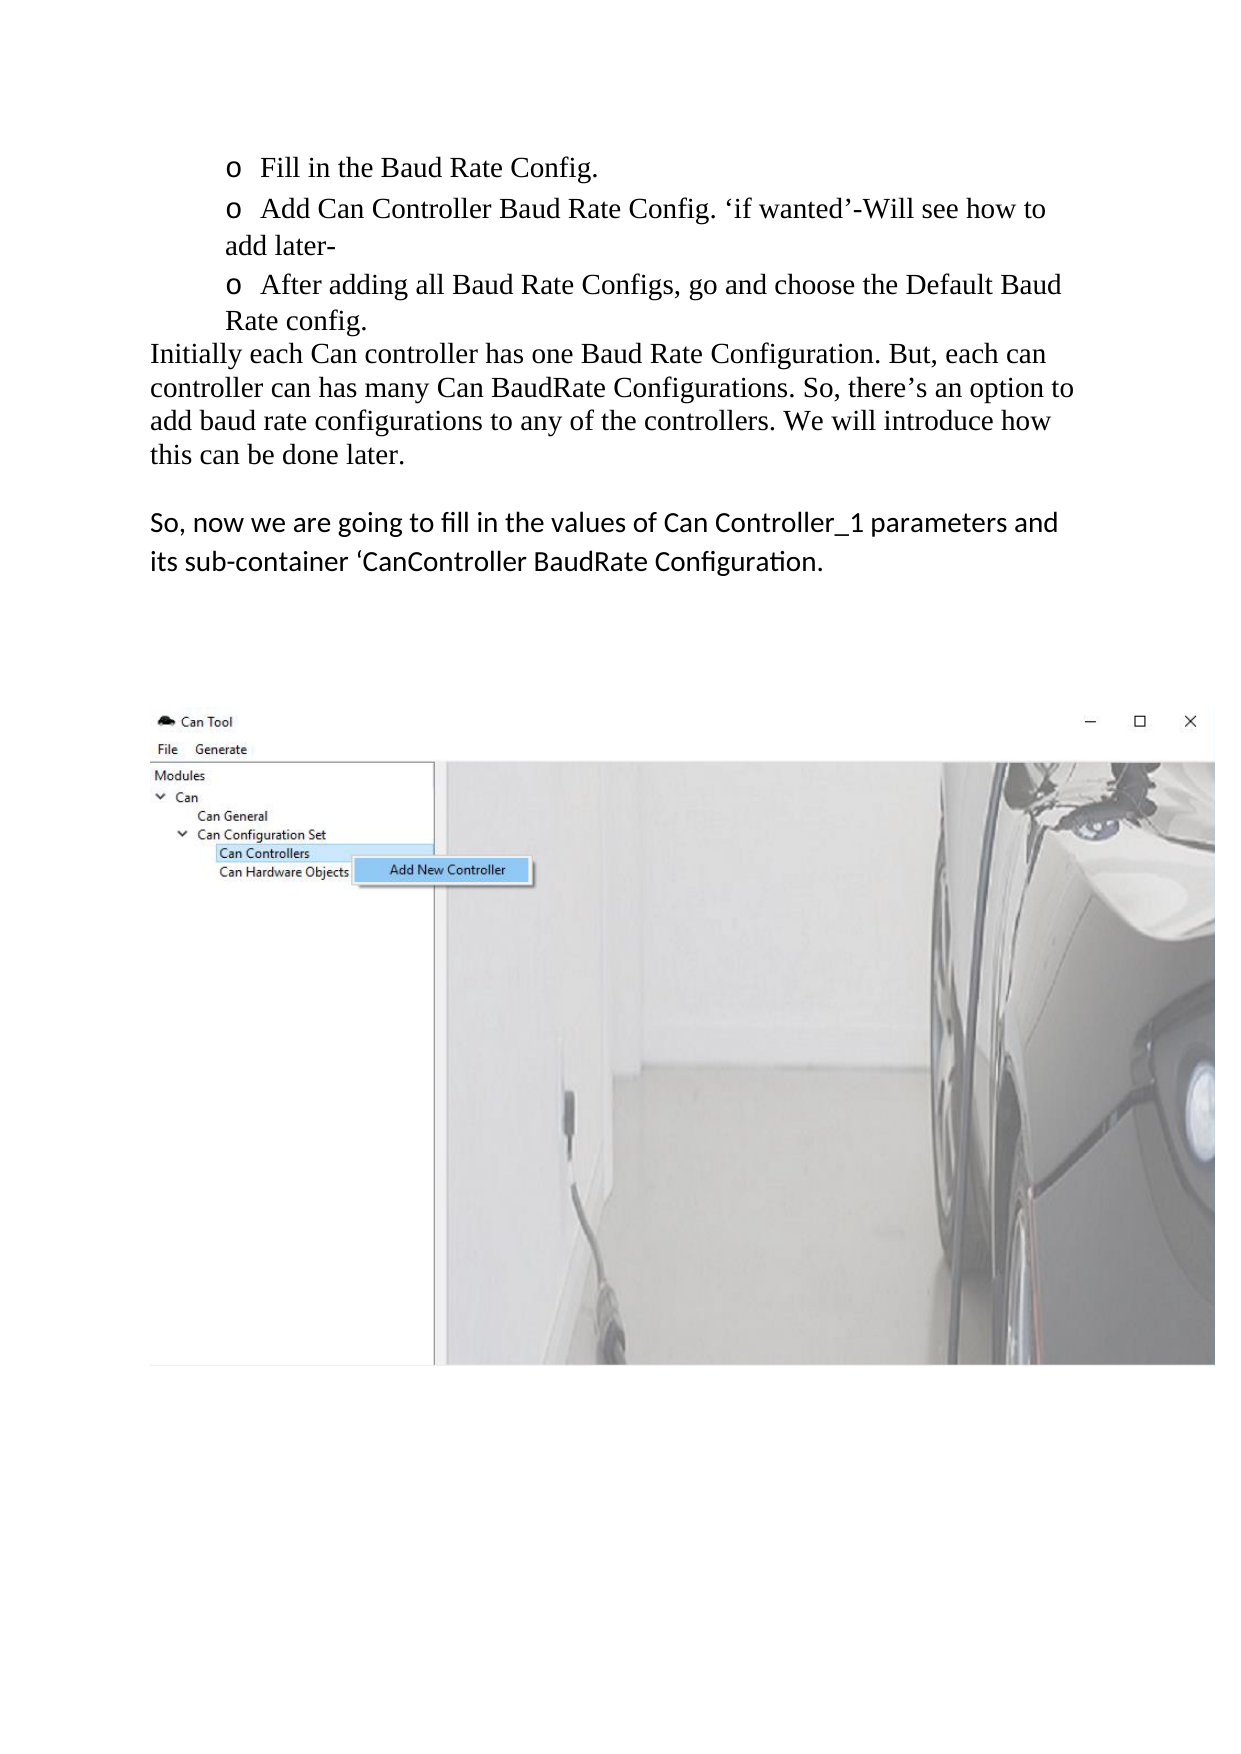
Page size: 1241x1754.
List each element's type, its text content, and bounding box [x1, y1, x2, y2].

text So, now we are going to fill in the values of Can Controller_1 parameters and its sub-container ‘CanController BaudRate Configuration. [150, 504, 1090, 578]
text Initially each Can controller has one Baud Rate Configuration. But, each can controller can has many Can BaudRate Configurations. So, there’s an option to add baud rate configurations to any of the controllers. We will introduce how this can be done later. [150, 336, 1090, 471]
text o Fill in the Baud Rate Config. [225, 150, 1090, 186]
text o After adding all Baud Rate Configs, go and choose the Default Baud Rate config. [225, 267, 1090, 336]
text o Add Can Controller Baud Rate Config. ‘if wanted’-Will see how to add later- [225, 192, 1090, 261]
